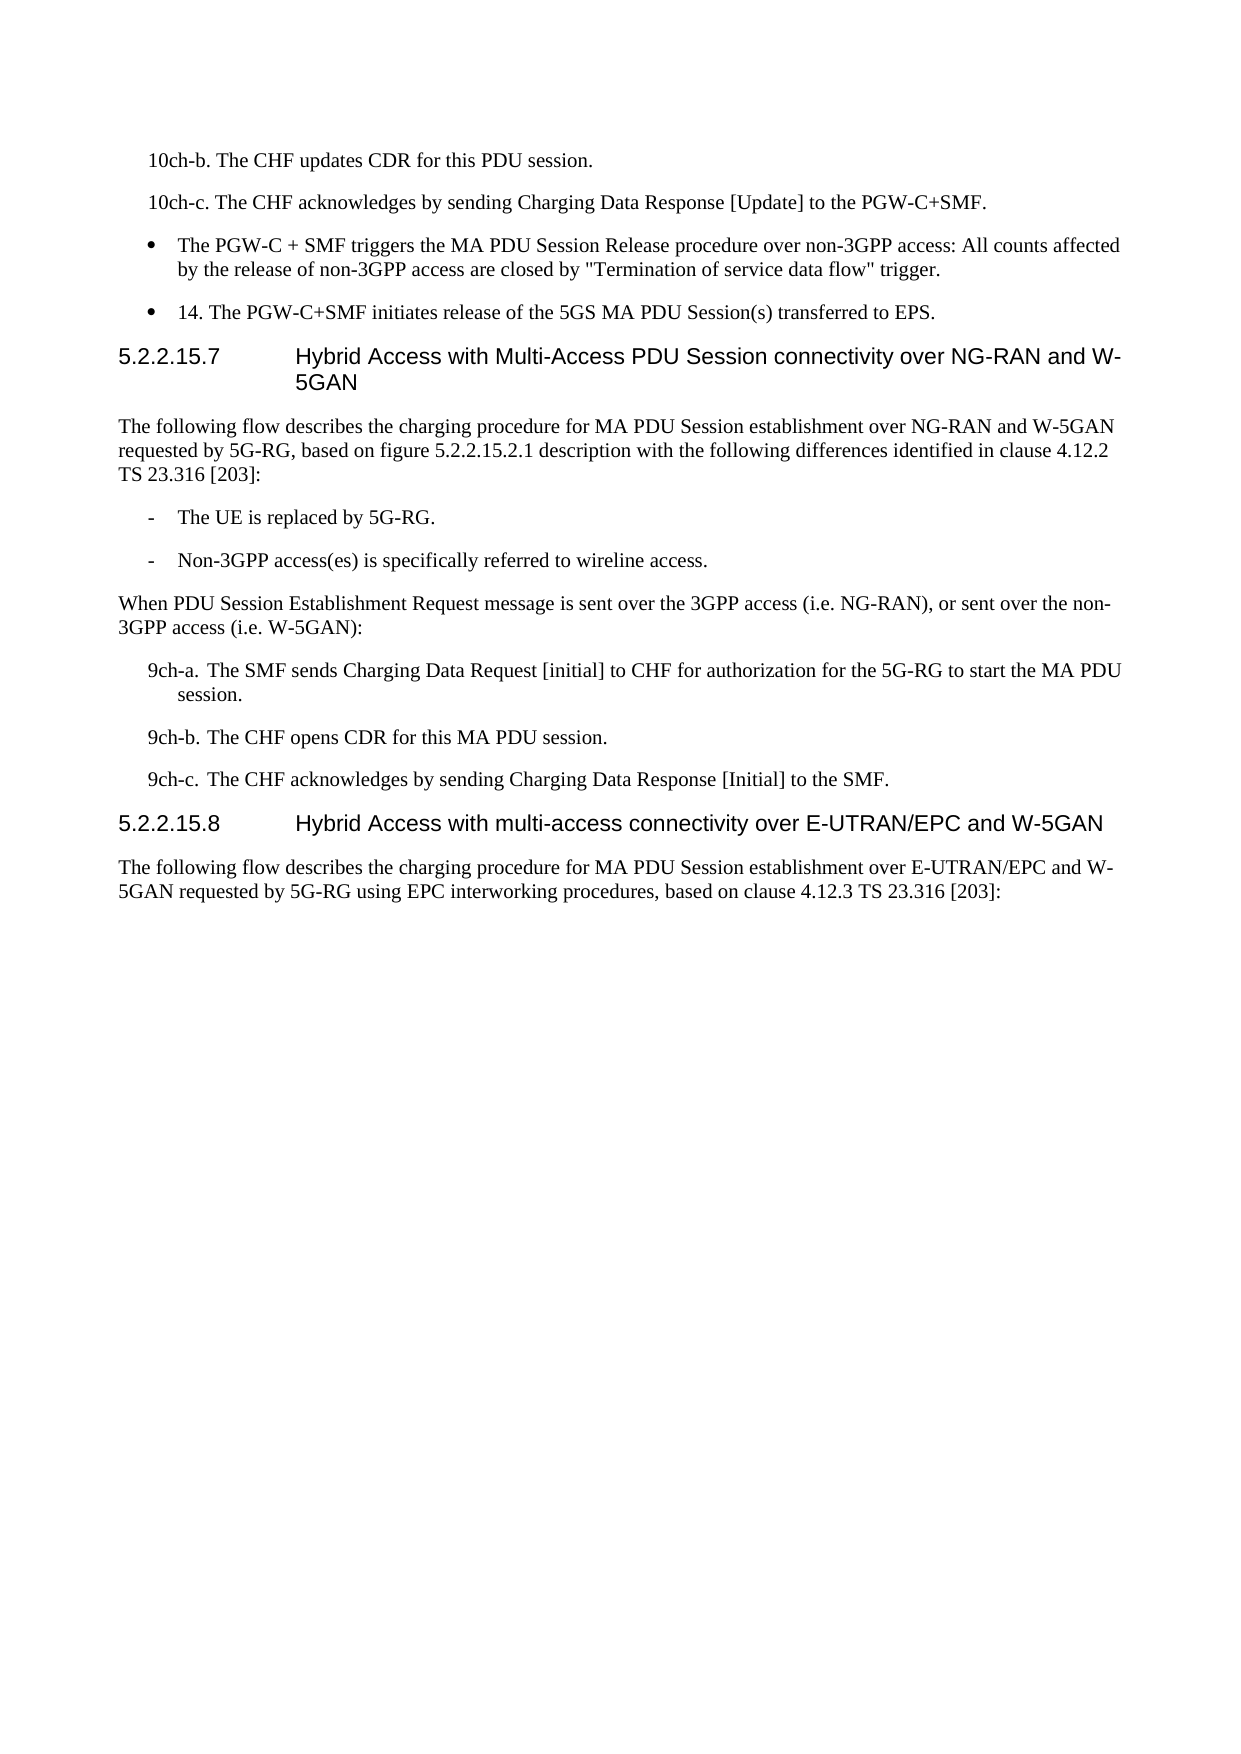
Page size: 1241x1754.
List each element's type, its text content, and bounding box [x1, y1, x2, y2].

text 9ch-b. The CHF opens CDR for this MA PDU session. [148, 724, 1122, 749]
text The following flow describes the charging procedure for MA PDU Session establishment over NG-RAN and W-5GAN requested by 5G-RG, based on figure 5.2.2.15.2.1 description with the following differences identified in clause 4.12.2 TS 23.316 [203]: [118, 414, 1122, 486]
text 9ch-a. The SMF sends Charging Data Request [initial] to CHF for authorization for the 5G-RG to start the MA PDU session. [148, 658, 1122, 706]
text 14. The PGW-C+SMF initiates release of the 5GS MA PDU Session(s) transferred to EPS. [148, 300, 1122, 324]
subtitle 5.2.2.15.8 Hybrid Access with multi-access connectivity over E-UTRAN/EPC and W-5GAN [118, 810, 1122, 837]
text 9ch-c. The CHF acknowledges by sending Charging Data Response [Initial] to the SMF. [148, 767, 1122, 791]
text - The UE is replaced by 5G-RG. [148, 505, 1122, 529]
text 10ch-b. The CHF updates CDR for this PDU session. [148, 147, 1122, 172]
text When PDU Session Establishment Request message is sent over the 3GPP access (i.e. NG-RAN), or sent over the non-3GPP access (i.e. W-5GAN): [118, 591, 1122, 639]
text 10ch-c. The CHF acknowledges by sending Charging Data Response [Update] to the PGW-C+SMF. [148, 190, 1122, 214]
text - Non-3GPP access(es) is specifically referred to wireline access. [148, 548, 1122, 572]
subtitle 5.2.2.15.7 Hybrid Access with Multi-Access PDU Session connectivity over NG-RAN and W-5GAN [118, 343, 1122, 396]
text The following flow describes the charging procedure for MA PDU Session establishment over E-UTRAN/EPC and W-5GAN requested by 5G-RG using EPC interworking procedures, based on clause 4.12.3 TS 23.316 [203]: [118, 855, 1122, 903]
text The PGW-C + SMF triggers the MA PDU Session Release procedure over non-3GPP access: All counts affected by the release of non-3GPP access are closed by "Termination of service data flow" trigger. [148, 233, 1122, 281]
